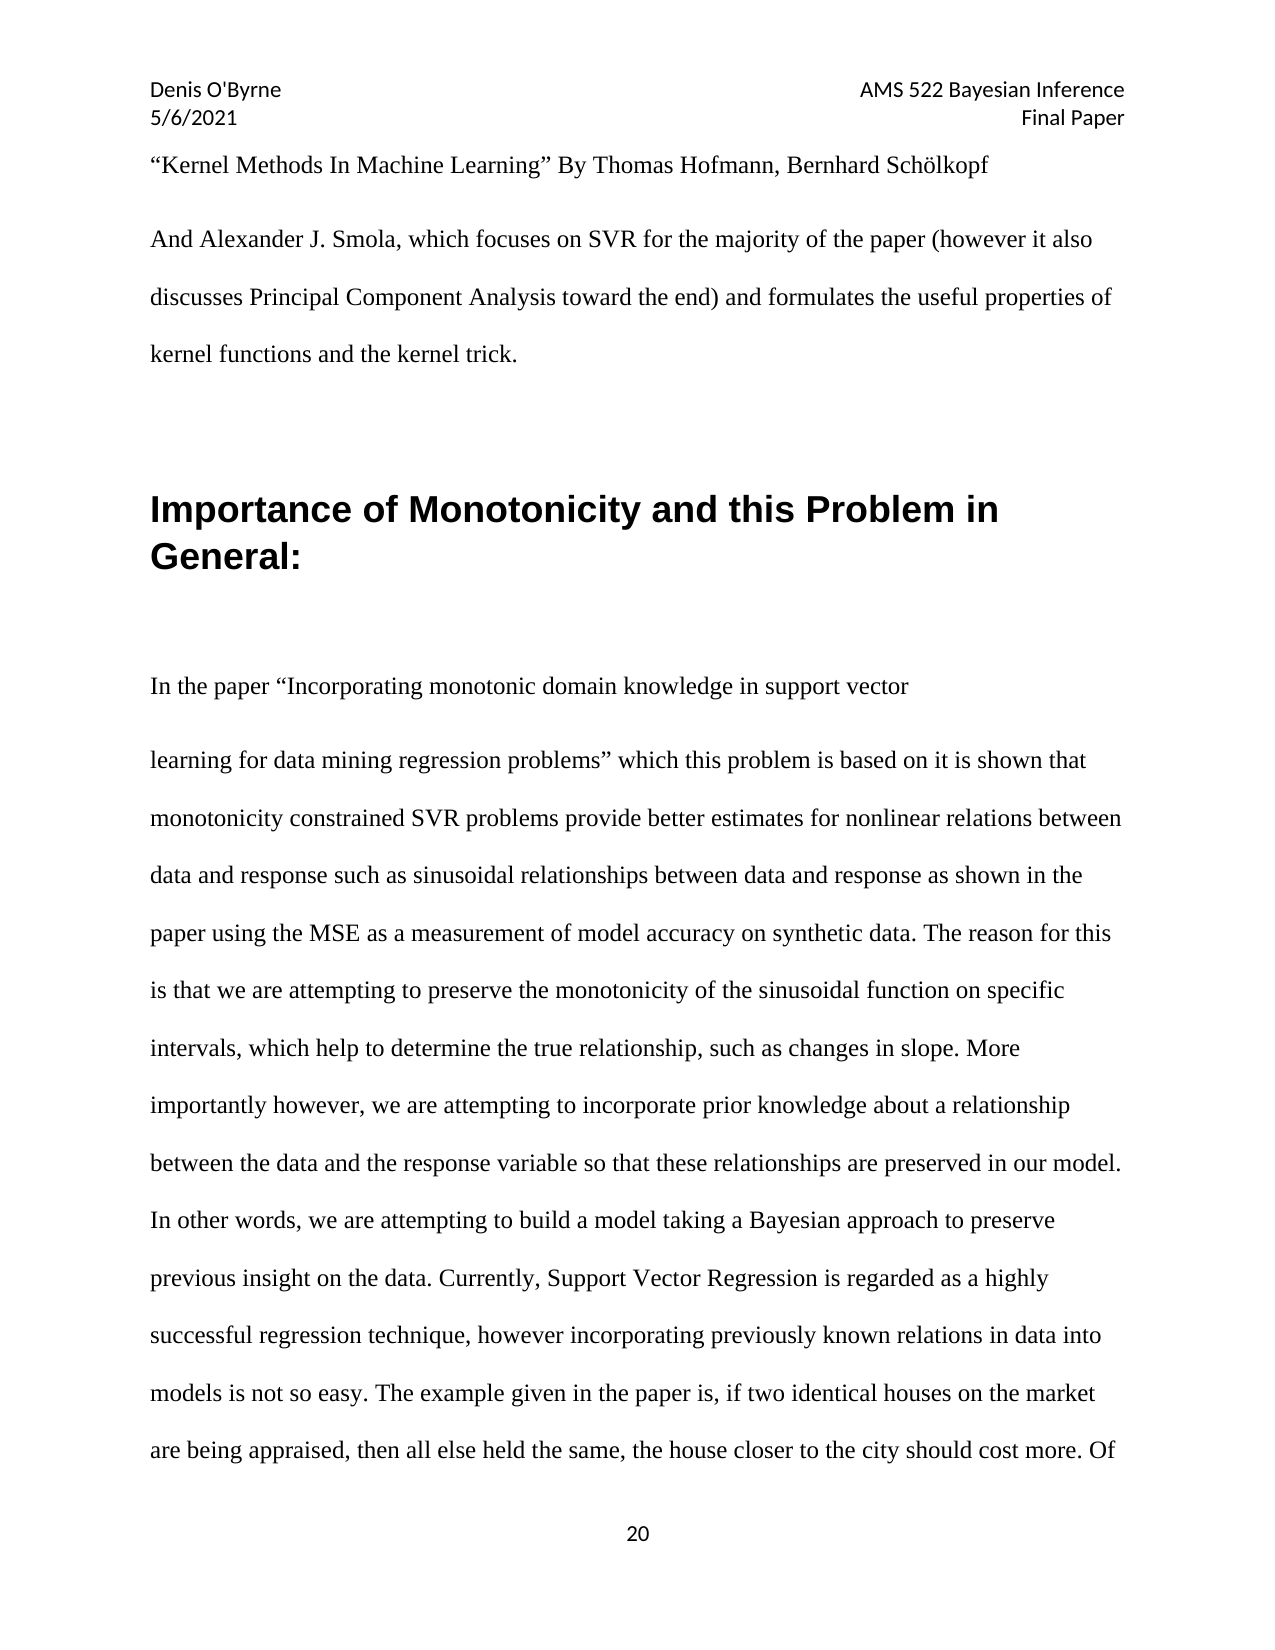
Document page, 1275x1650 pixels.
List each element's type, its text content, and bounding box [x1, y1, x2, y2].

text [150, 746, 1125, 1464]
text In the paper “Incorporating monotonic domain knowledge in support vector [150, 671, 1125, 700]
text And Alexander J. Smola, which focuses on SVR for the majority of the paper (however it also discusses Principal Component Analysis toward the end) and formulates the useful properties of kernel functions and the kernel trick. [150, 224, 1125, 368]
text Importance of Monotonicity and this Problem in General: [150, 487, 1125, 577]
text “Kernel Methods In Machine Learning” By Thomas Hofmann, Bernhard Schölkopf [161, 150, 1125, 179]
